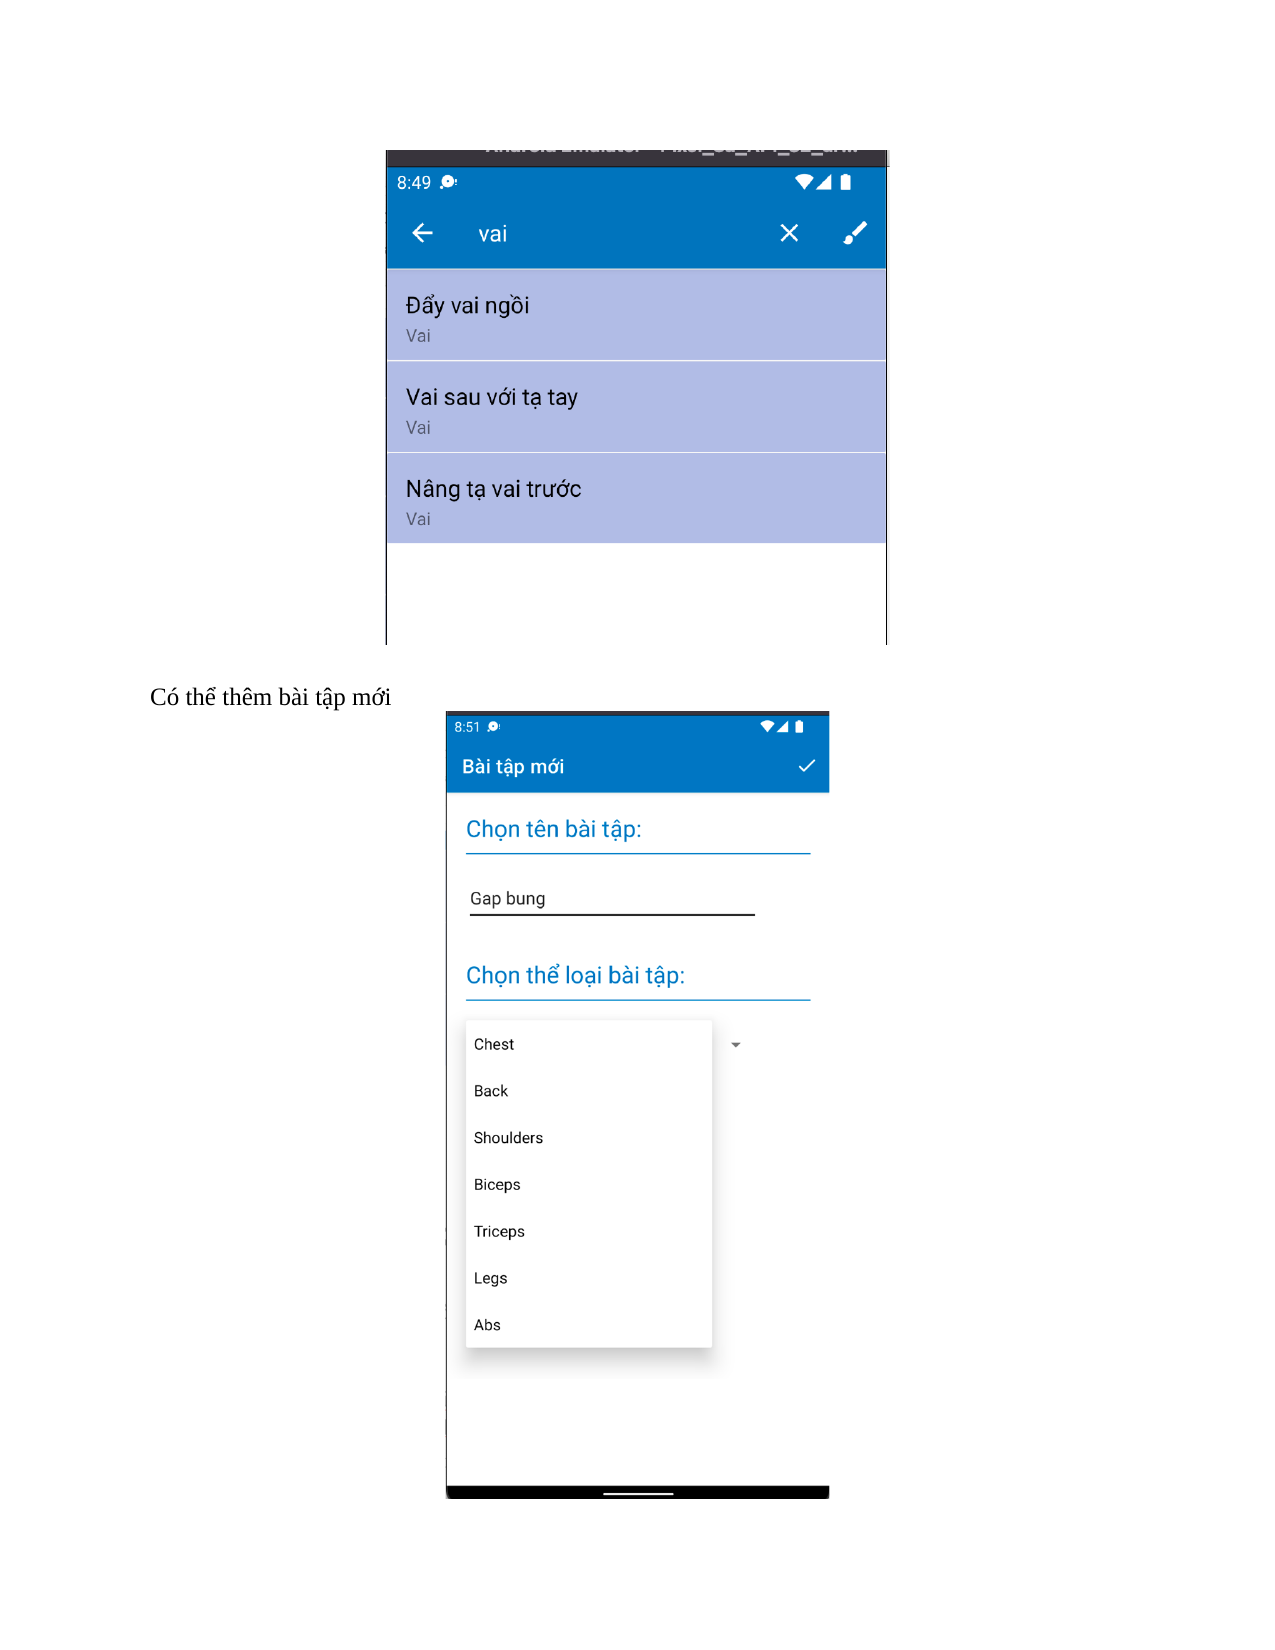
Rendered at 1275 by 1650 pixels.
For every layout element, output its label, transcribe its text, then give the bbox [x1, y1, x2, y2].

picture [445, 711, 830, 1499]
text Có thể thêm bài tập mới [150, 682, 1125, 711]
picture [385, 150, 890, 645]
